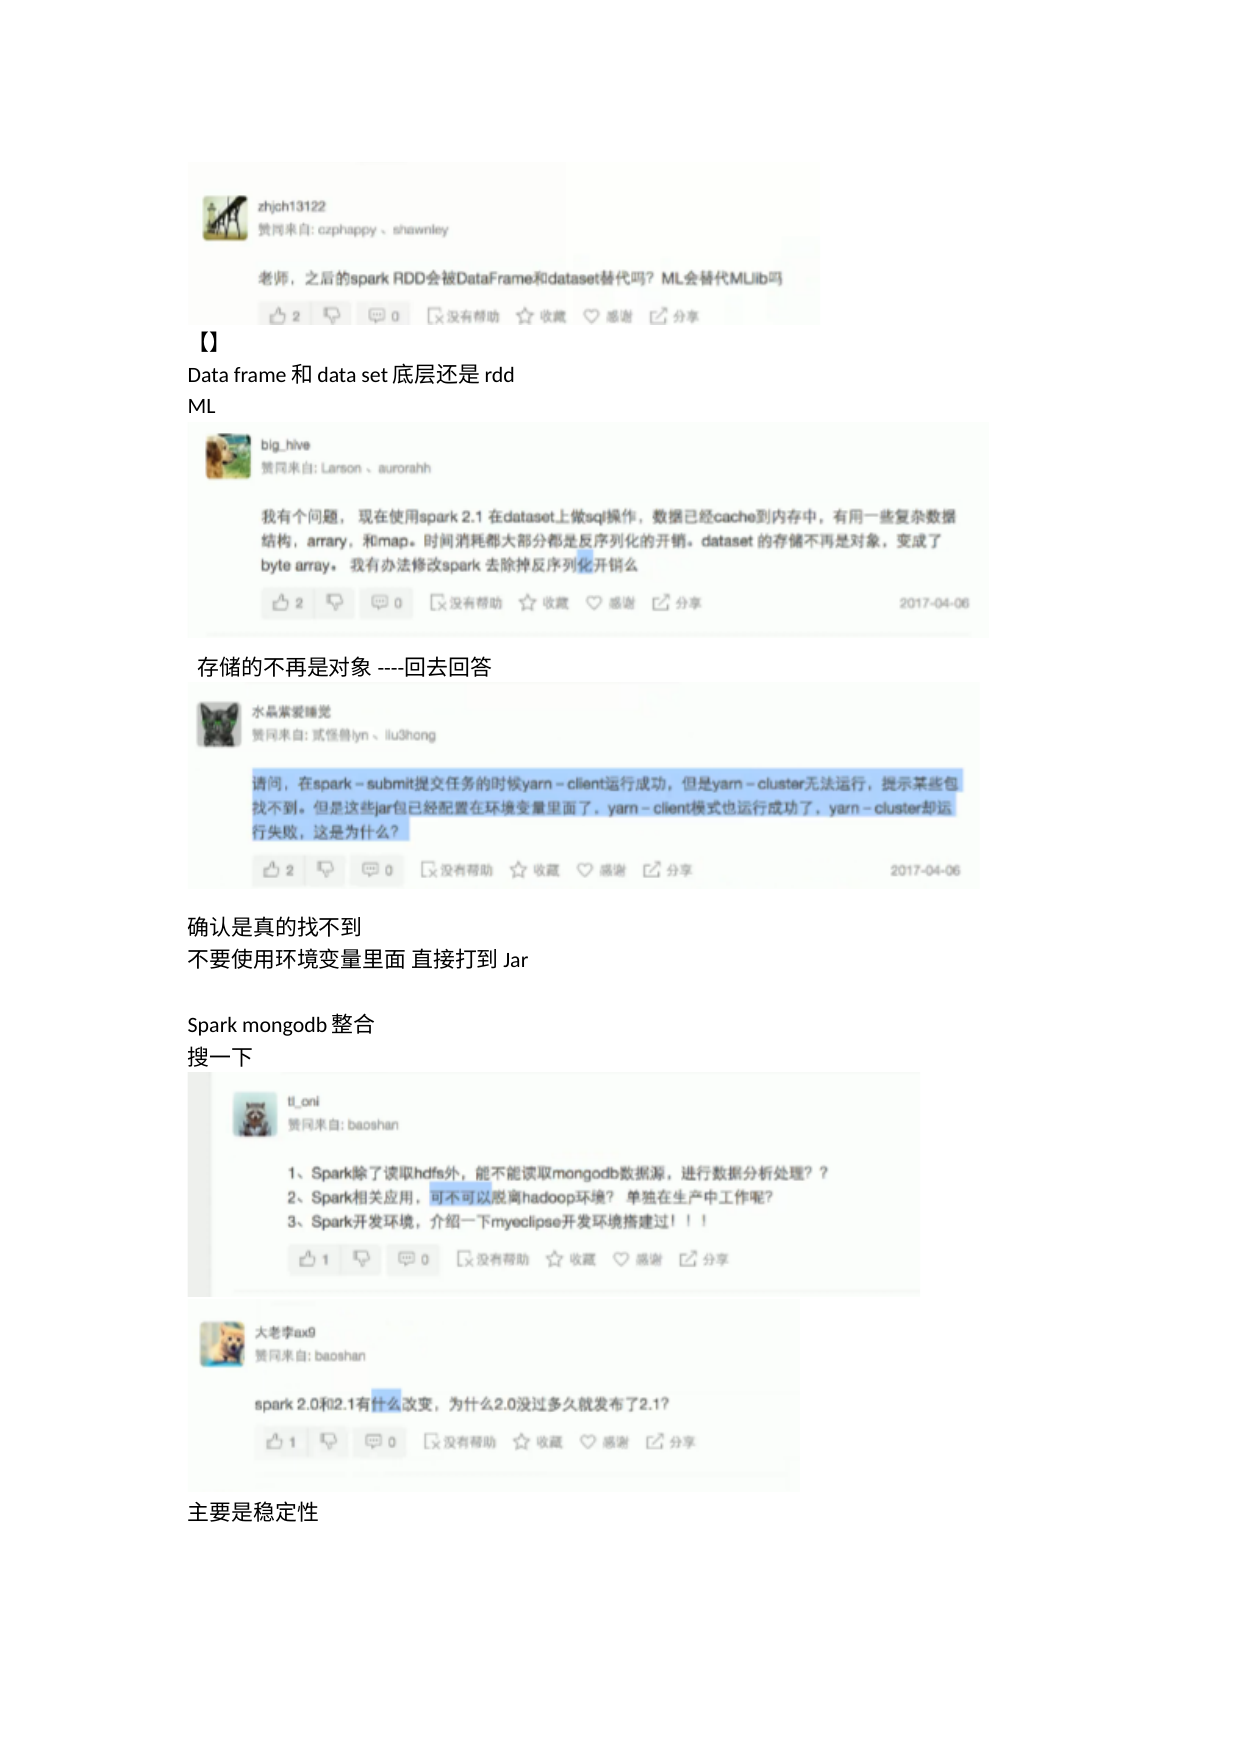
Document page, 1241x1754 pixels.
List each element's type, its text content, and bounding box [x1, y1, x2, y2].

text 主要是稳定性 [187, 1494, 1053, 1527]
text 确认是真的找不到 [187, 909, 1053, 942]
text 不要使用环境变量里面 直接打到Jar [187, 942, 1053, 974]
text 搜一下 [187, 1039, 1053, 1072]
text 存储的不再是对象 ----回去回答 [187, 649, 1053, 682]
picture [187, 1072, 921, 1297]
picture [187, 162, 821, 325]
picture [187, 1299, 800, 1492]
text 【】 [187, 324, 1053, 357]
text Data frame和data set底层还是rdd [187, 357, 1053, 389]
text ML [187, 389, 1053, 422]
text Spark mongodb整合 [187, 1007, 1053, 1039]
picture [187, 422, 989, 638]
picture [187, 682, 980, 889]
